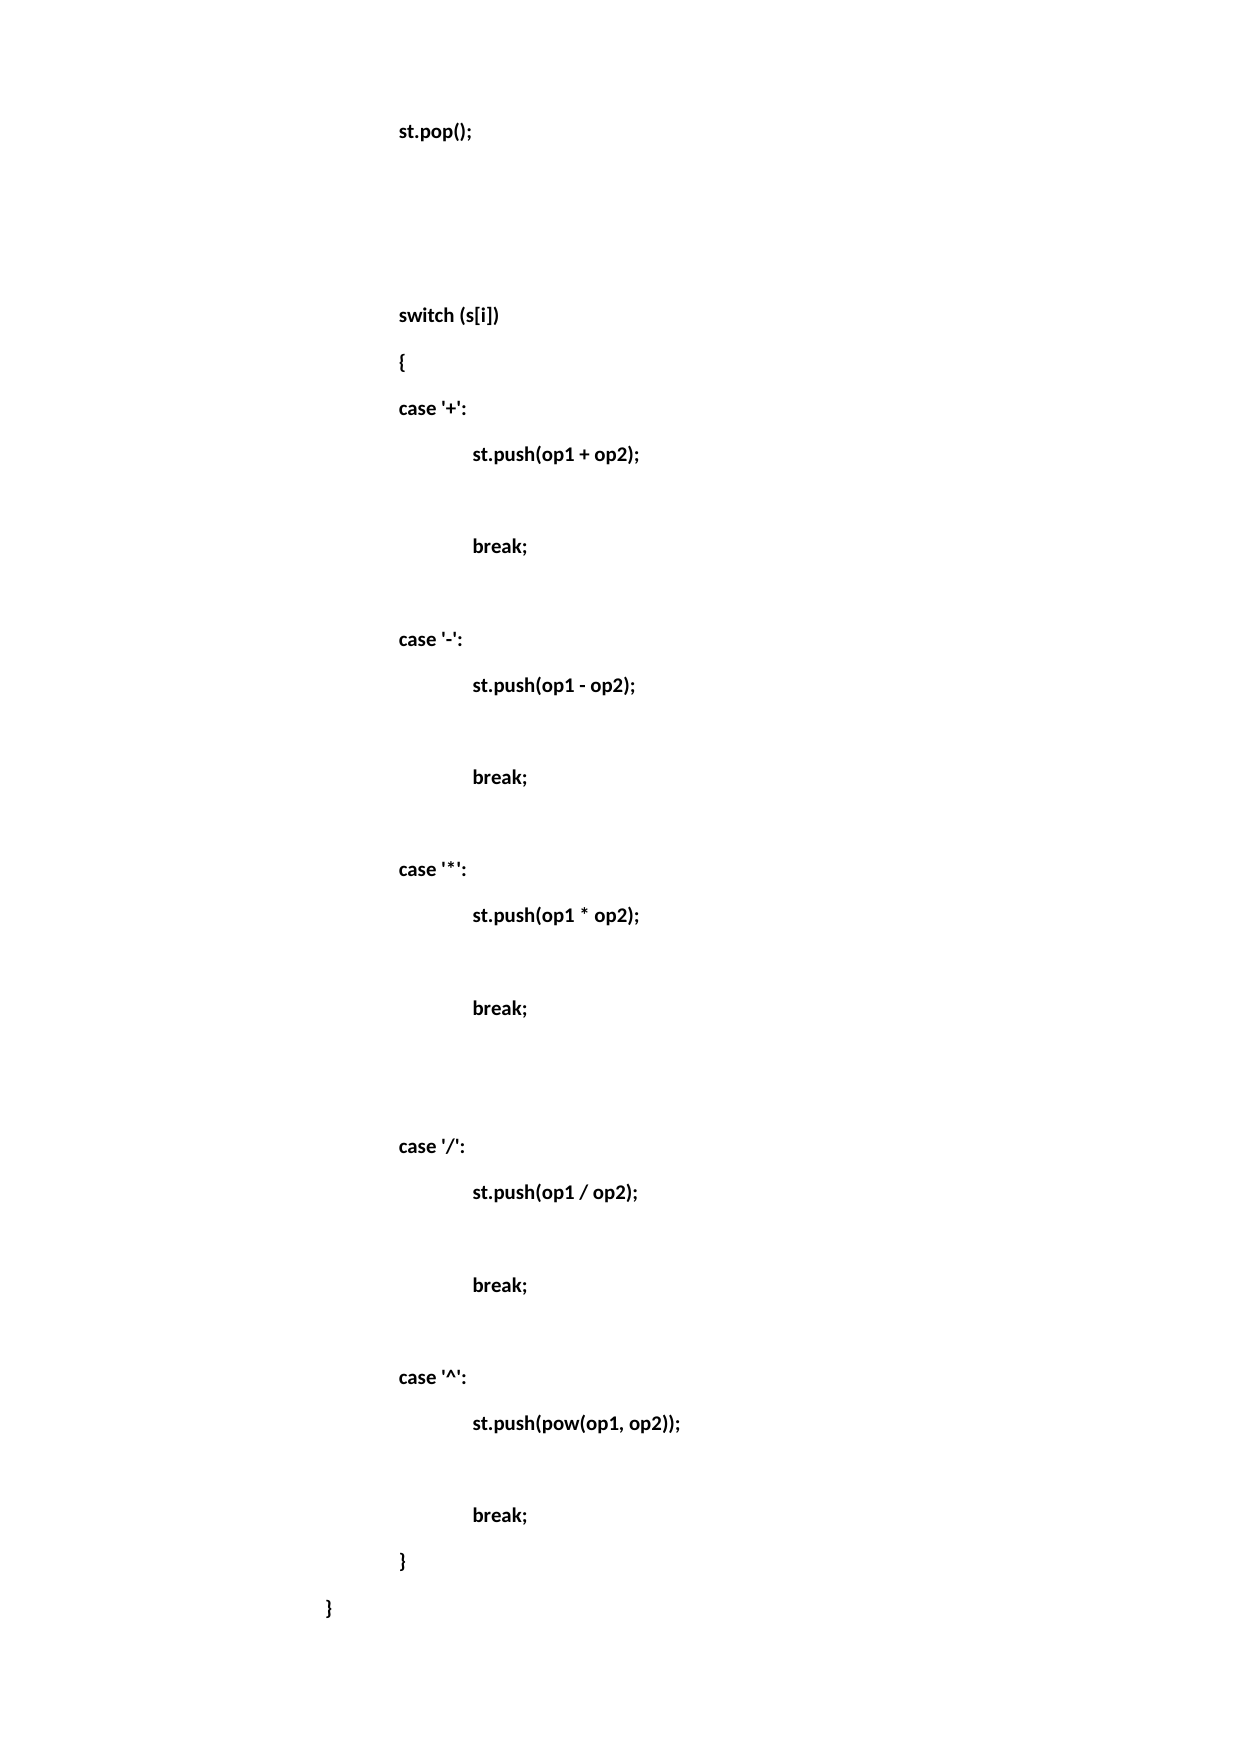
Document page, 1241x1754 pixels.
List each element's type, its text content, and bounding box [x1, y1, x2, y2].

subtitle break; [177, 995, 1152, 1020]
subtitle st.push(op1 + op2); [177, 441, 1152, 467]
subtitle case '-': [177, 626, 1152, 651]
subtitle case '^': [177, 1364, 1152, 1389]
subtitle break; [177, 764, 1152, 789]
subtitle st.push(pow(op1, op2)); [177, 1410, 1152, 1436]
subtitle break; [177, 533, 1152, 559]
subtitle break; [177, 1272, 1152, 1297]
subtitle st.pop(); [177, 118, 1152, 143]
subtitle case '*': [177, 856, 1152, 882]
subtitle case '+': [177, 395, 1152, 420]
subtitle st.push(op1 * op2); [177, 903, 1152, 928]
subtitle st.push(op1 - op2); [177, 672, 1152, 697]
subtitle case '/': [177, 1133, 1152, 1159]
subtitle } [177, 1549, 1152, 1574]
subtitle { [177, 349, 1152, 374]
subtitle break; [177, 1502, 1152, 1528]
subtitle } [177, 1595, 1152, 1620]
subtitle st.push(op1 / op2); [177, 1179, 1152, 1205]
subtitle switch (s[i]) [177, 303, 1152, 328]
